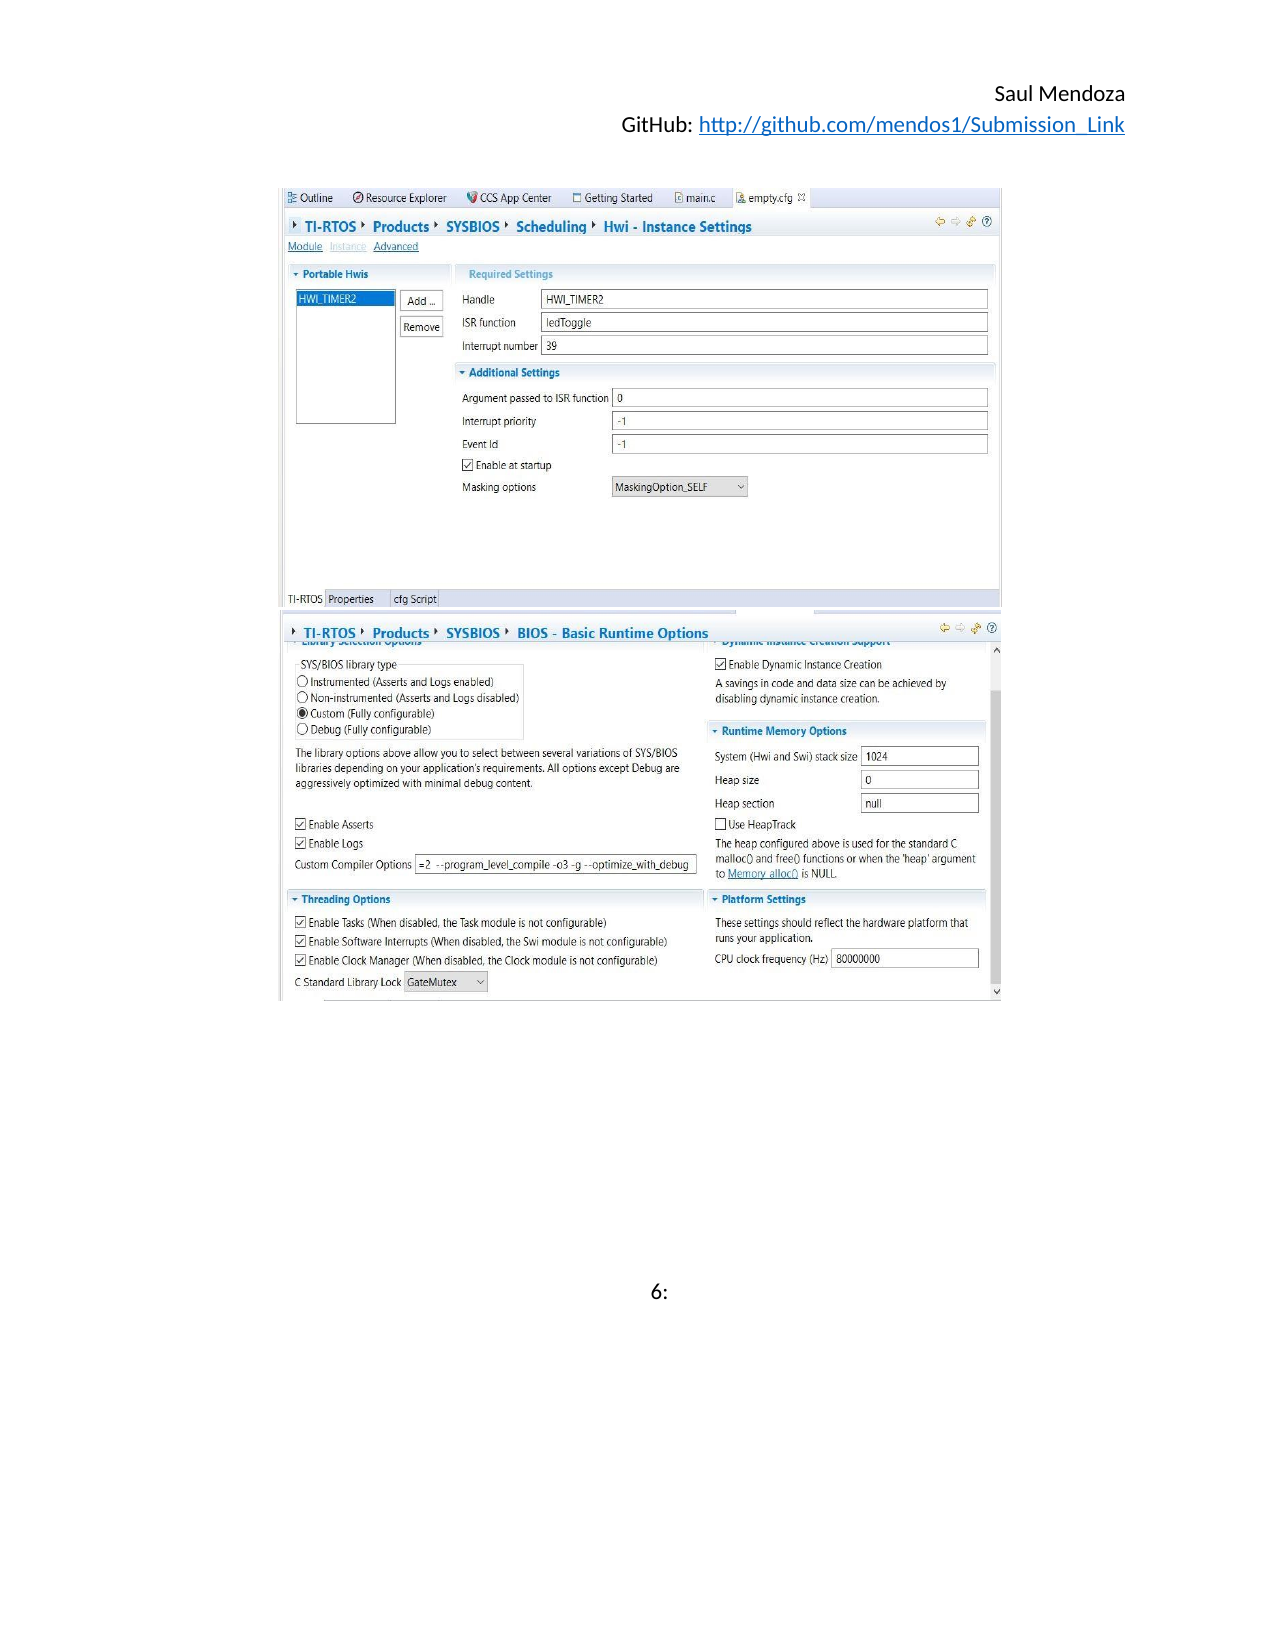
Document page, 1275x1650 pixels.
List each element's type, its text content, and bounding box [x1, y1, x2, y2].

picture [278, 610, 1001, 1001]
picture [278, 188, 1002, 607]
text 6: [188, 1277, 1130, 1305]
